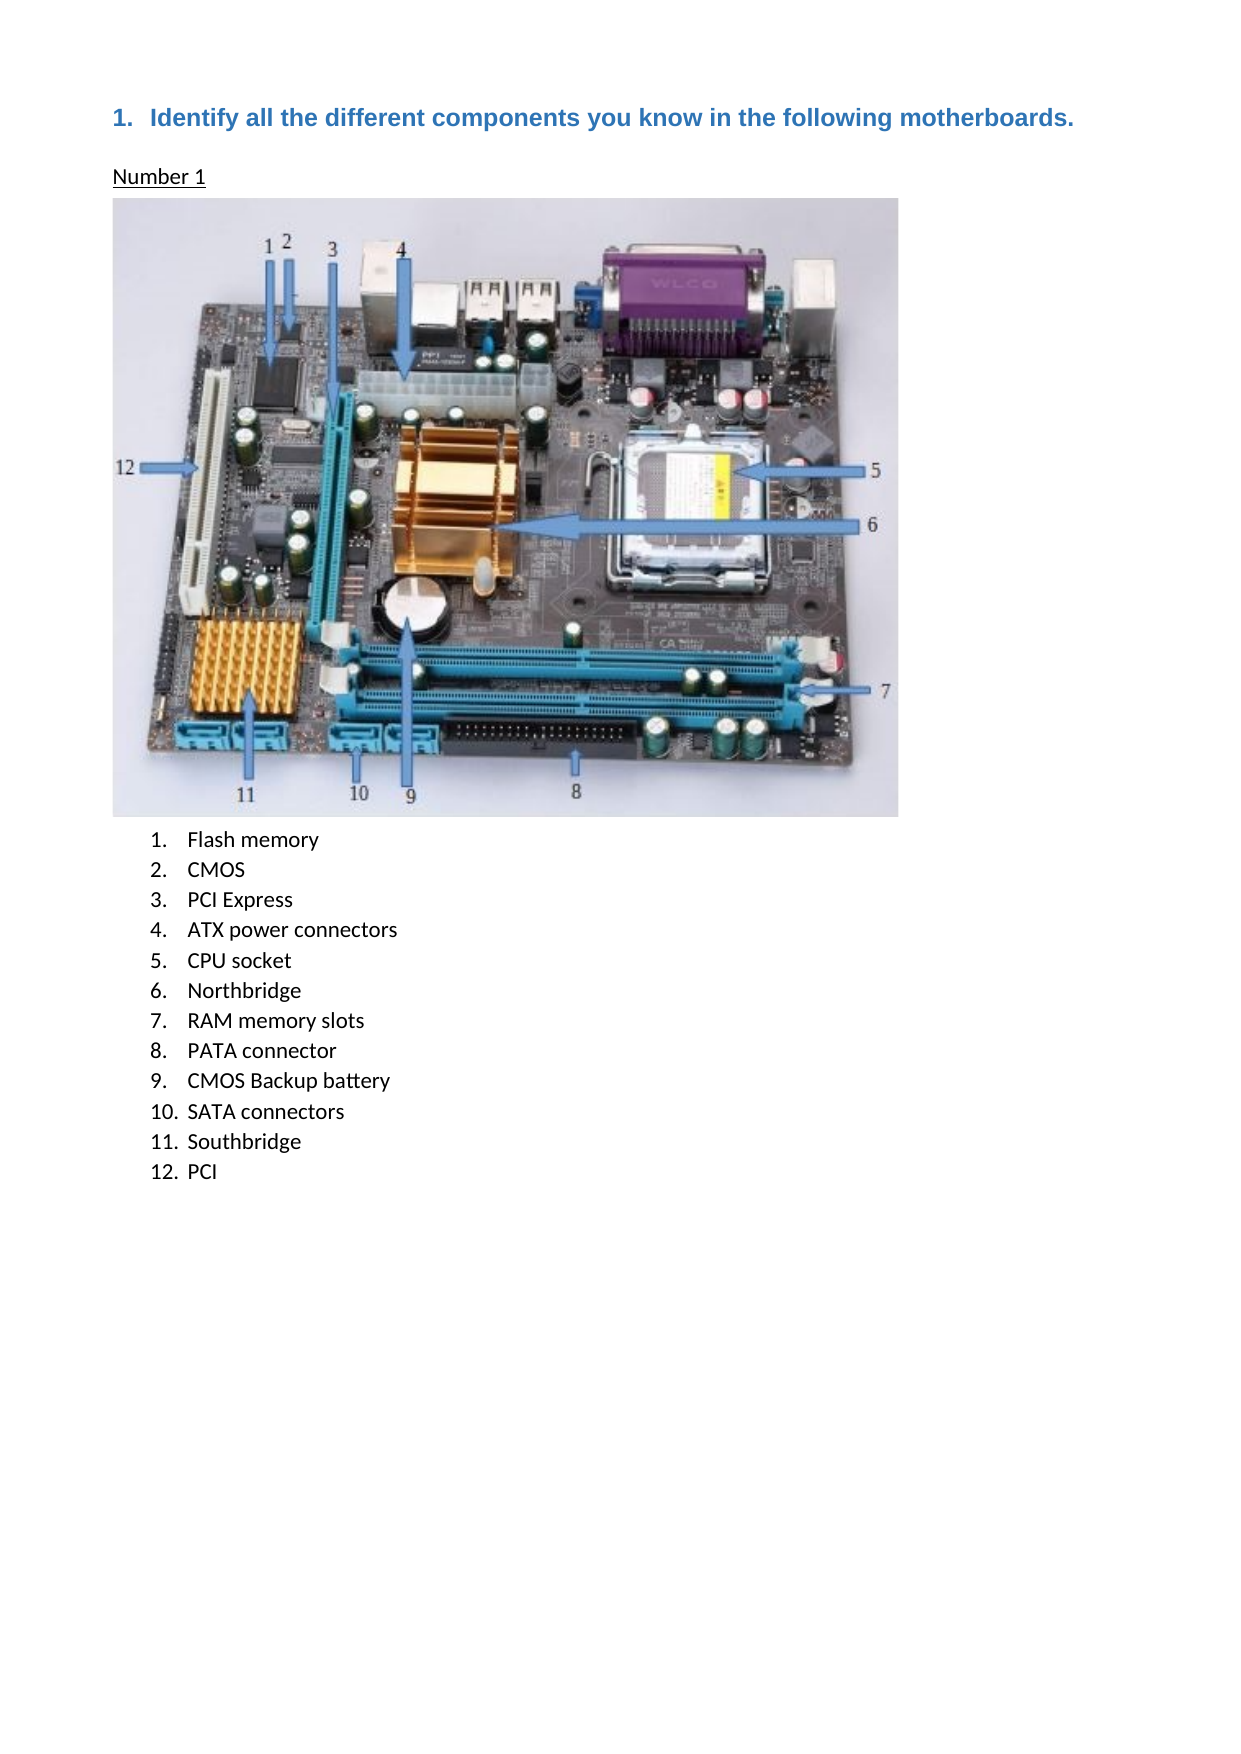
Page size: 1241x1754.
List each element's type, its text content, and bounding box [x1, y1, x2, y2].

list Northbridge [150, 976, 1128, 1004]
list PCI [150, 1157, 1128, 1185]
picture [112, 198, 899, 817]
list PCI Express [150, 885, 1128, 913]
list Southbridge [150, 1127, 1128, 1155]
subtitle Identify all the different components you know in the following motherboards. [112, 103, 1128, 132]
text Number 1 [112, 162, 1128, 190]
list CPU socket [150, 946, 1128, 974]
list CMOS Backup battery [150, 1067, 1128, 1095]
list Flash memory [150, 825, 1128, 853]
list RAM memory slots [150, 1006, 1128, 1034]
list CMOS [150, 855, 1128, 883]
list SATA connectors [150, 1097, 1128, 1125]
list PATA connector [150, 1036, 1128, 1064]
list ATX power connectors [150, 916, 1128, 944]
